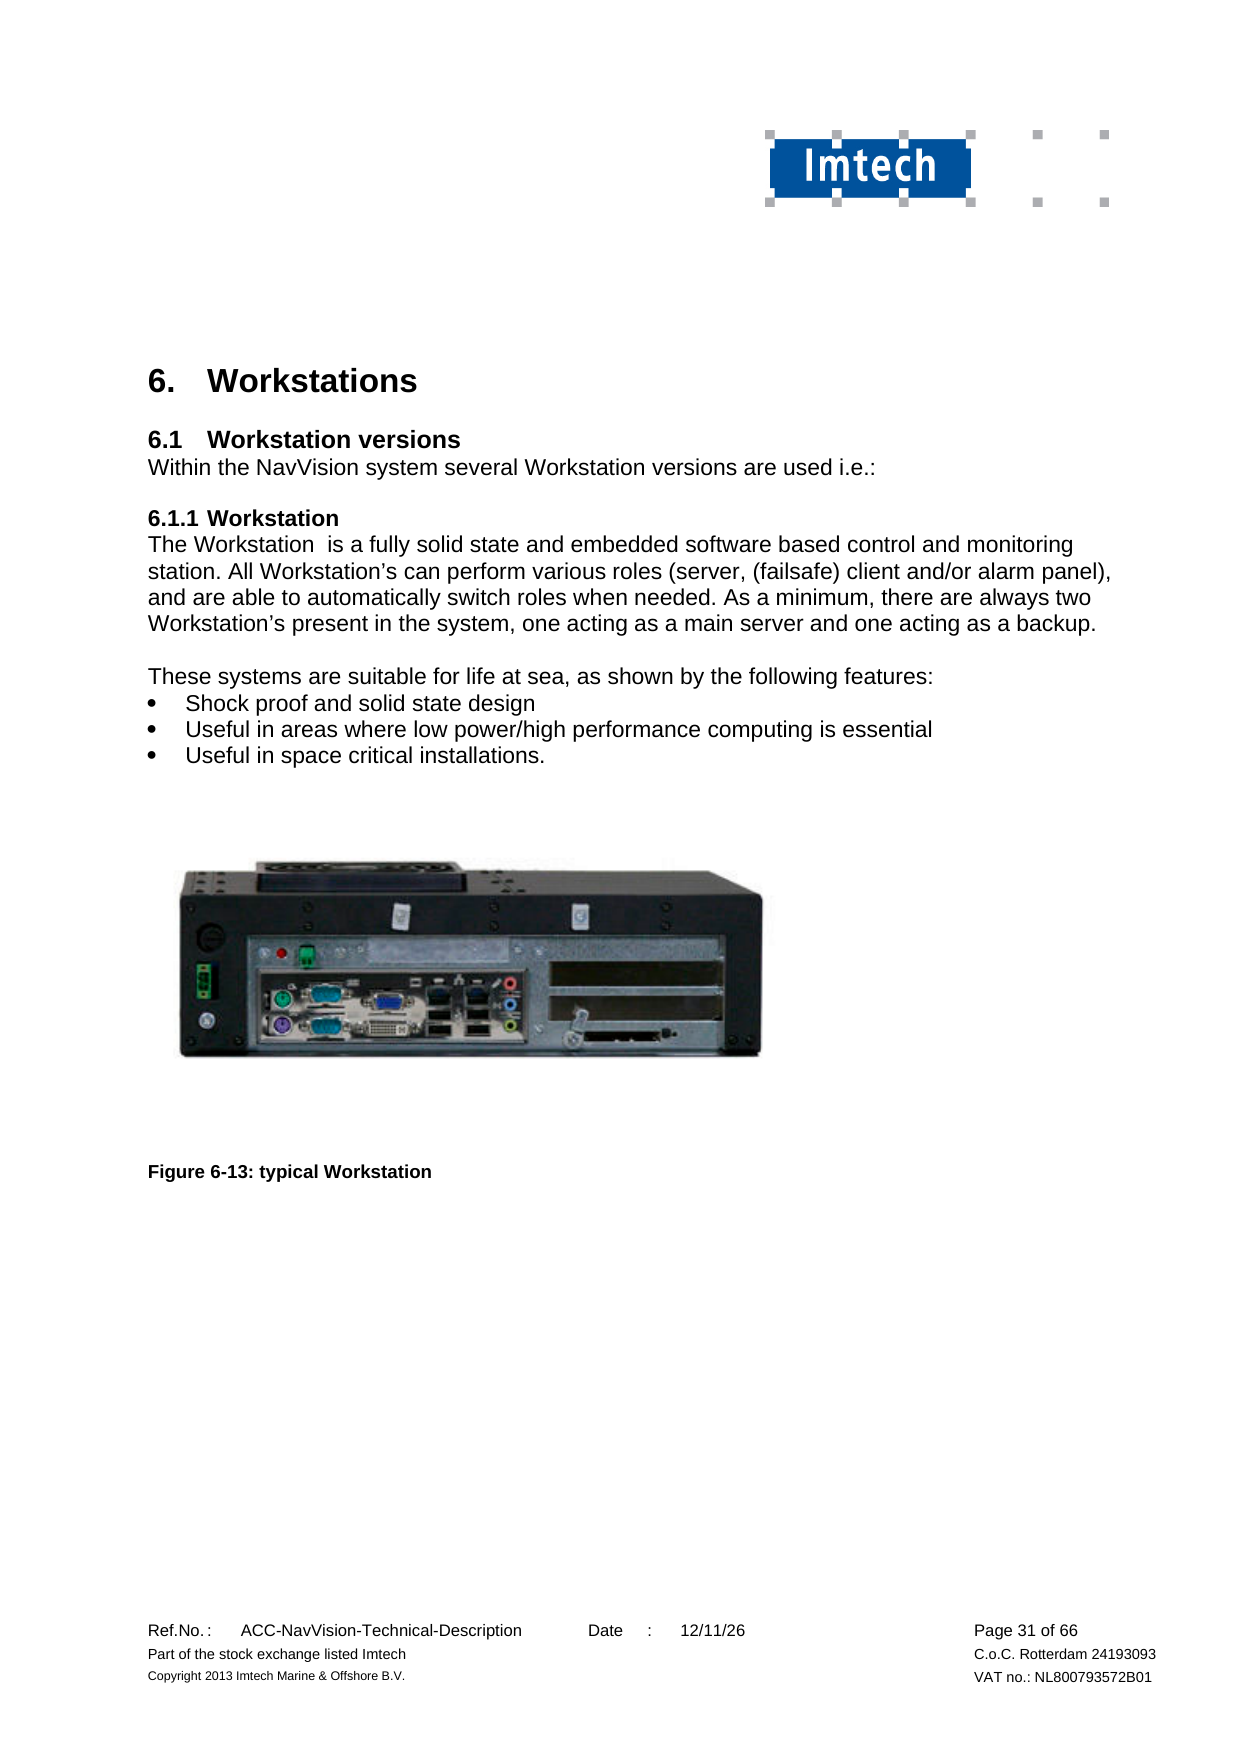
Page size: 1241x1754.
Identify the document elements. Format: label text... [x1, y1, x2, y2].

subtitle Workstation versions [148, 425, 1122, 454]
list Useful in space critical installations. [148, 742, 1122, 768]
text These systems are suitable for life at sea, as shown by the following features: [148, 663, 1122, 689]
list Useful in areas where low power/high performance computing is essential [148, 716, 1122, 742]
picture [147, 795, 808, 1148]
subtitle Workstations [148, 350, 1122, 400]
subtitle Workstation [148, 505, 1122, 531]
text Within the NavVision system several Workstation versions are used i.e.: [148, 454, 1122, 480]
list Shock proof and solid state design [148, 689, 1122, 716]
picture [765, 130, 1109, 207]
text The Workstation is a fully solid state and embedded software based control and monitoring station. All Workstation’s can perform various roles (server, (failsafe) client and/or alarm panel), and are able to automatically switch roles when needed. As a minimum, there are always two Workstation’s present in the system, one acting as a main server and one acting as a backup. [148, 531, 1122, 637]
